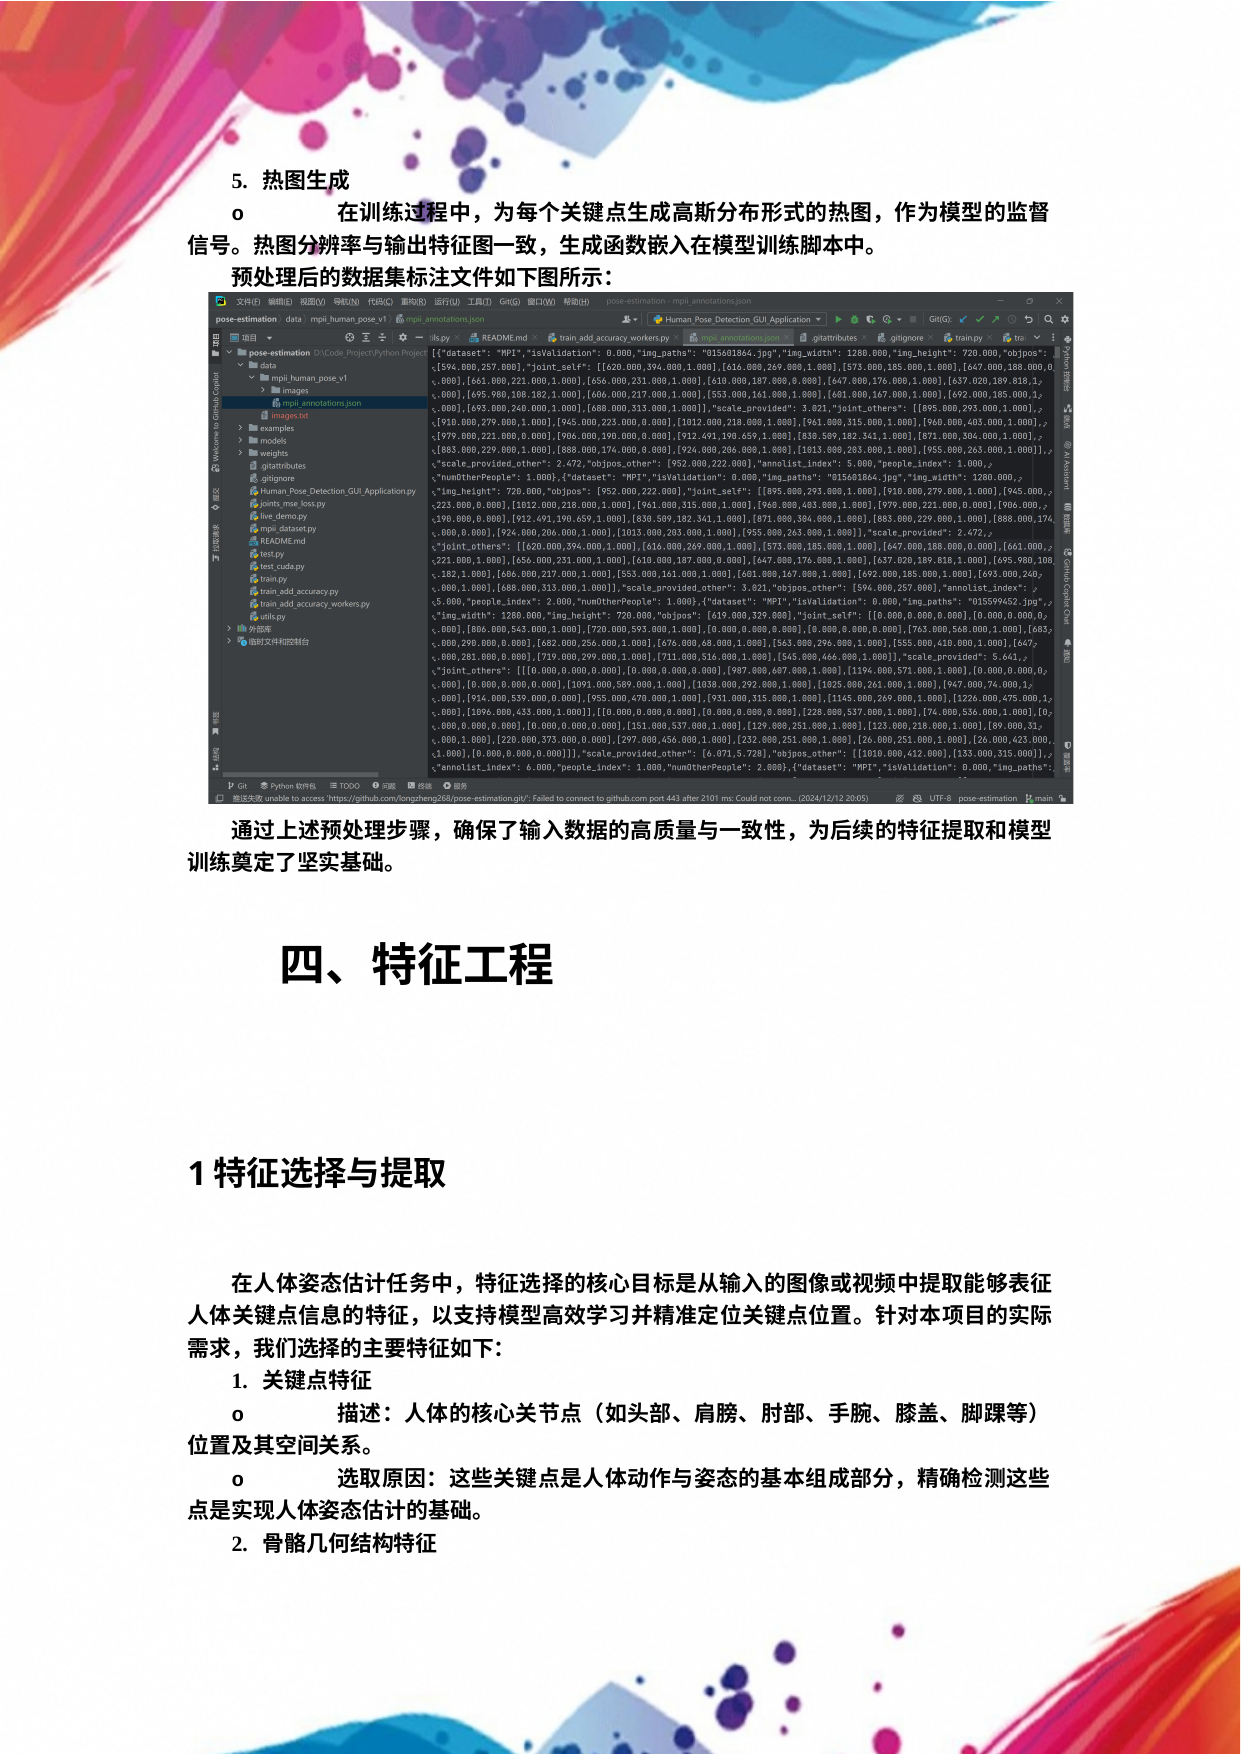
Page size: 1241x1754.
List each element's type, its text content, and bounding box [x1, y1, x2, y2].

text 在人体姿态估计任务中，特征选择的核心目标是从输入的图像或视频中提取能够表征人体关键点信息的特征，以支持模型高效学习并精准定位关键点位置。针对本项目的实际需求，我们选择的主要特征如下： [187, 1266, 1053, 1363]
list 热图生成 [187, 162, 1053, 195]
list 选取原因：这些关键点是人体动作与姿态的基本组成部分，精确检测这些点是实现人体姿态估计的基础。 [187, 1461, 1053, 1526]
subtitle 四、特征工程 [187, 913, 1053, 1010]
text 预处理后的数据集标注文件如下图所示： [187, 260, 1053, 292]
subtitle 1特征选择与提取 [187, 1138, 1053, 1203]
list 在训练过程中，为每个关键点生成高斯分布形式的热图，作为模型的监督信号。热图分辨率与输出特征图一致，生成函数嵌入在模型训练脚本中。 [187, 195, 1053, 260]
list 关键点特征 [187, 1363, 1053, 1396]
list 描述：人体的核心关节点（如头部、肩膀、肘部、手腕、膝盖、脚踝等）位置及其空间关系。 [187, 1396, 1053, 1461]
list 骨骼几何结构特征 [187, 1526, 1053, 1558]
picture [0, 1, 1241, 1754]
text 通过上述预处理步骤，确保了输入数据的高质量与一致性，为后续的特征提取和模型训练奠定了坚实基础。 [187, 812, 1053, 877]
